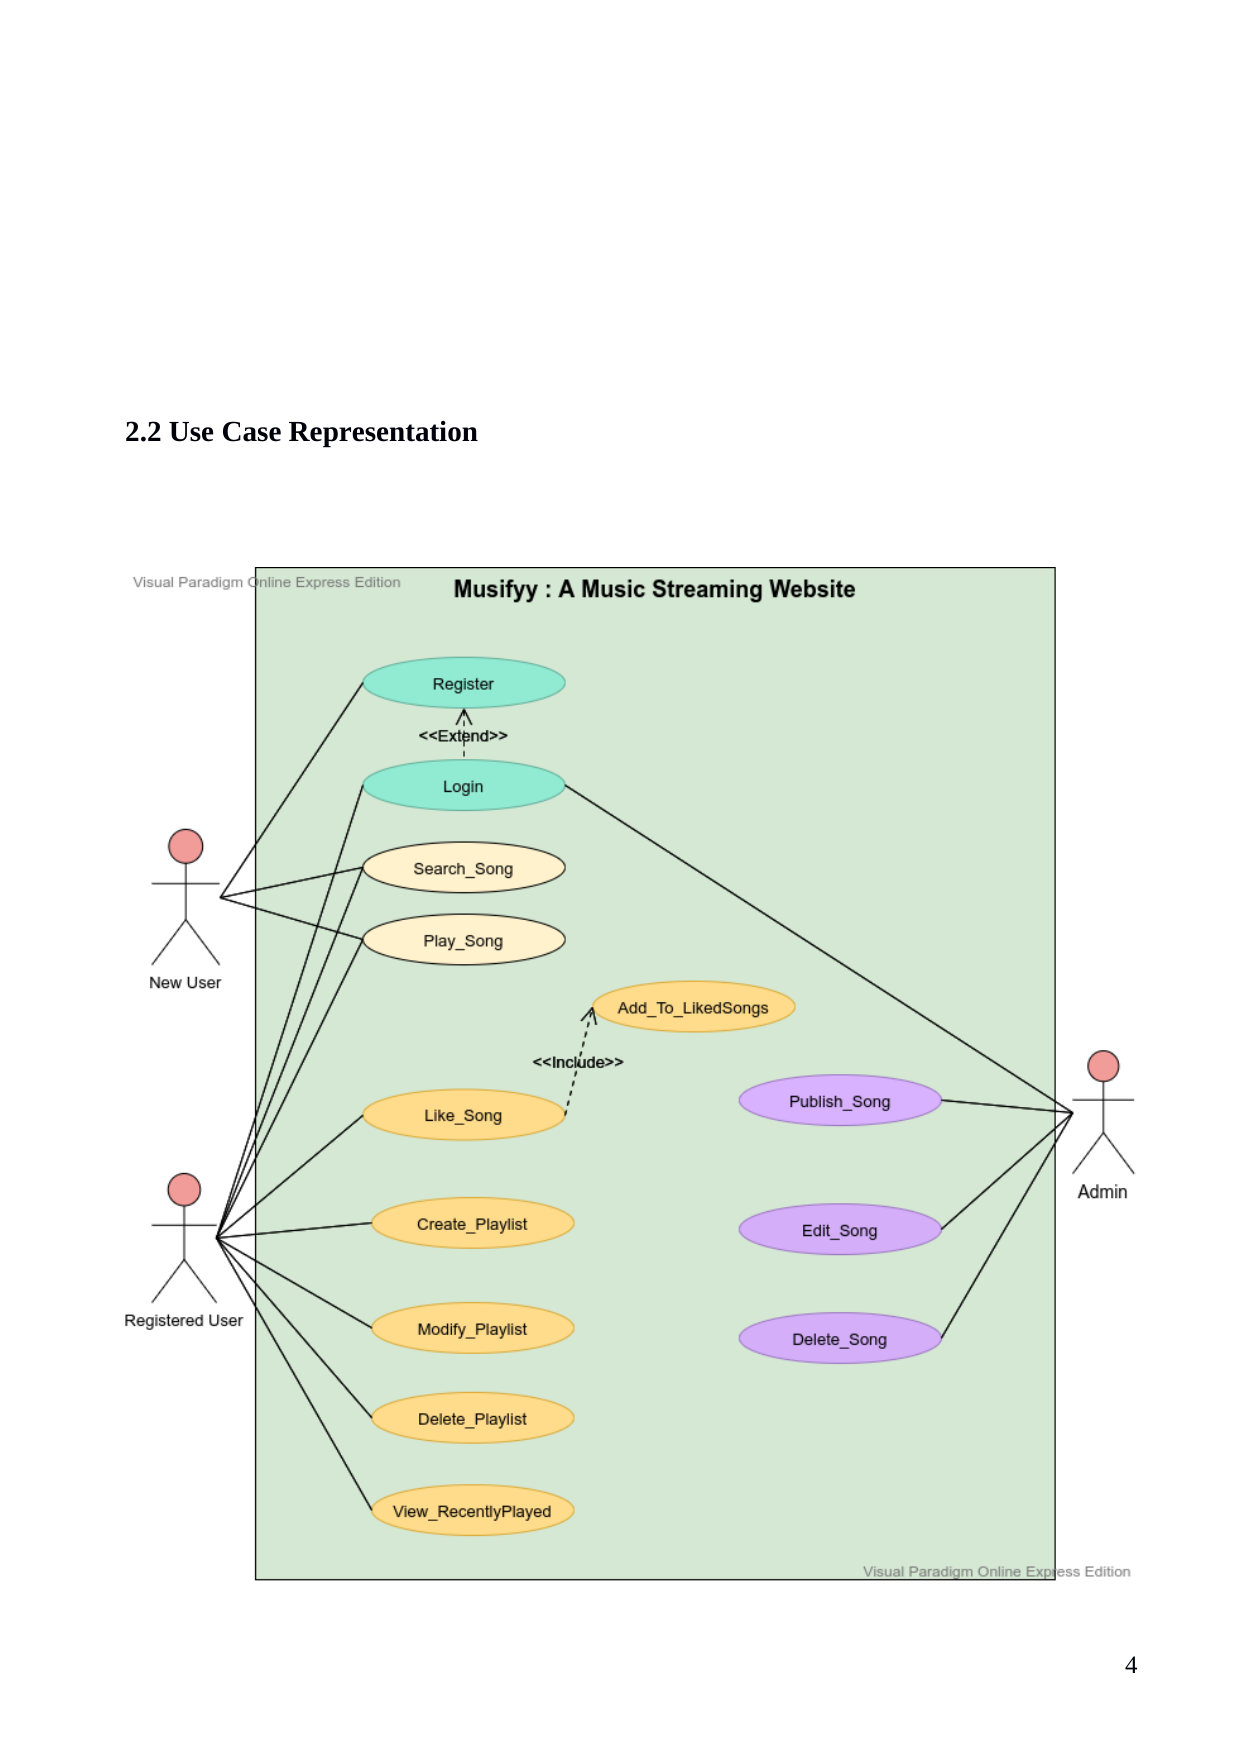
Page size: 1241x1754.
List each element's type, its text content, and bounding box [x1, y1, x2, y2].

text 2.2 Use Case Representation [125, 414, 1137, 448]
picture [125, 567, 1138, 1583]
